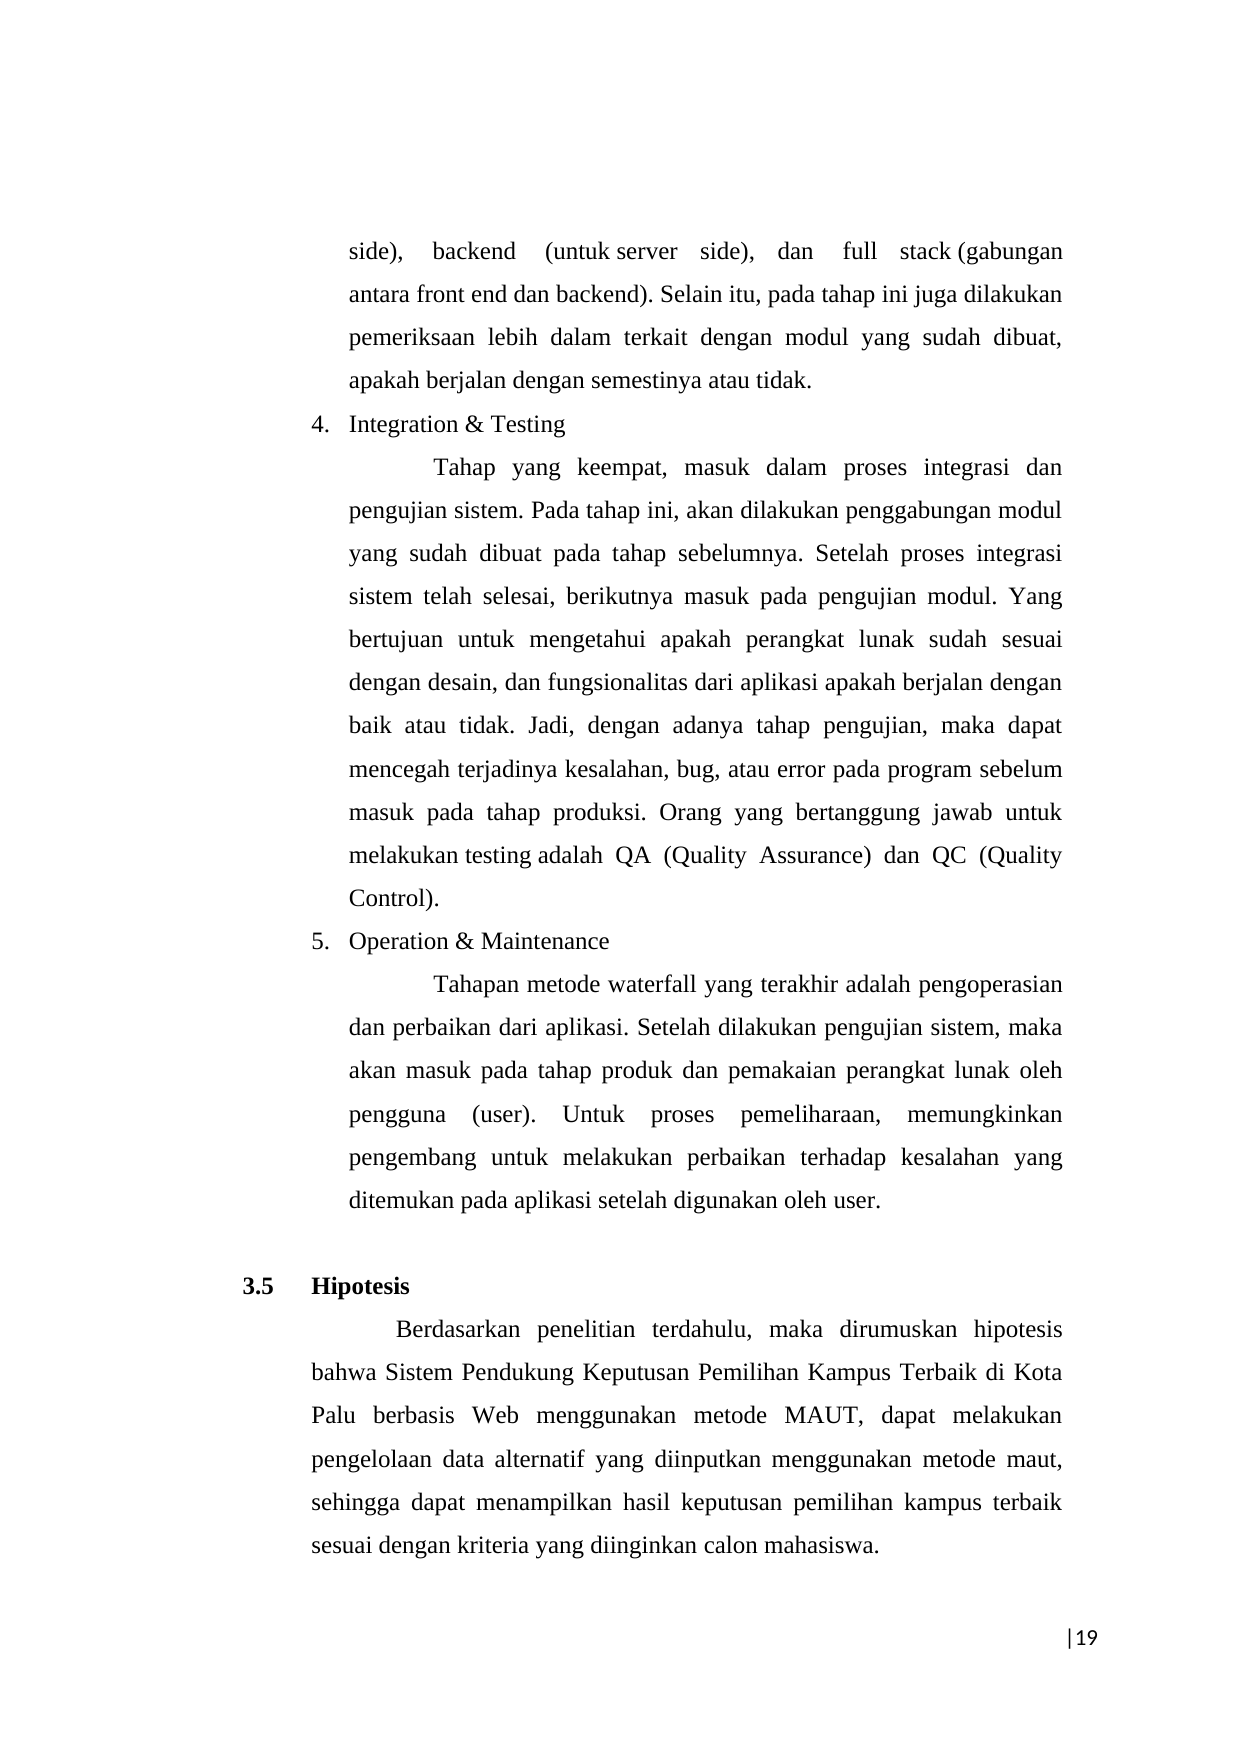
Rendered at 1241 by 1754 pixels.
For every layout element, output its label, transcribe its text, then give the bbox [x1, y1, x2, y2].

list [349, 236, 1063, 394]
list Operation & Maintenance [311, 926, 1063, 955]
list Hipotesis [274, 1271, 1063, 1300]
list Tahap yang keempat, masuk dalam proses integrasi dan pengujian sistem. Pada tahap ini, akan dilakukan penggabungan modul yang sudah dibuat pada tahap sebelumnya. Setelah proses integrasi sistem telah selesai, berikutnya masuk pada pengujian modul. Yang bertujuan untuk mengetahui apakah perangkat lunak sudah sesuai dengan desain, dan fungsionalitas dari aplikasi apakah berjalan dengan baik atau tidak. Jadi, dengan adanya tahap pengujian, maka dapat mencegah terjadinya kesalahan, bug, atau error pada program sebelum masuk pada tahap produksi. Orang yang bertanggung jawab untuk melakukan testing adalah QA (Quality Assurance) dan QC (Quality Control). [349, 452, 1063, 912]
list Integration & Testing [311, 409, 1063, 437]
list Tahapan metode waterfall yang terakhir adalah pengoperasian dan perbaikan dari aplikasi. Setelah dilakukan pengujian sistem, maka akan masuk pada tahap produk dan pemakaian perangkat lunak oleh pengguna (user). Untuk proses pemeliharaan, memungkinkan pengembang untuk melakukan perbaikan terhadap kesalahan yang ditemukan pada aplikasi setelah digunakan oleh user. [349, 969, 1063, 1214]
list Berdasarkan penelitian terdahulu, maka dirumuskan hipotesis bahwa Sistem Pendukung Keputusan Pemilihan Kampus Terbaik di Kota Palu berbasis Web menggunakan metode MAUT, dapat melakukan pengelolaan data alternatif yang diinputkan menggunakan metode maut, sehingga dapat menampilkan hasil keputusan pemilihan kampus terbaik sesuai dengan kriteria yang diinginkan calon mahasiswa. [311, 1314, 1063, 1559]
